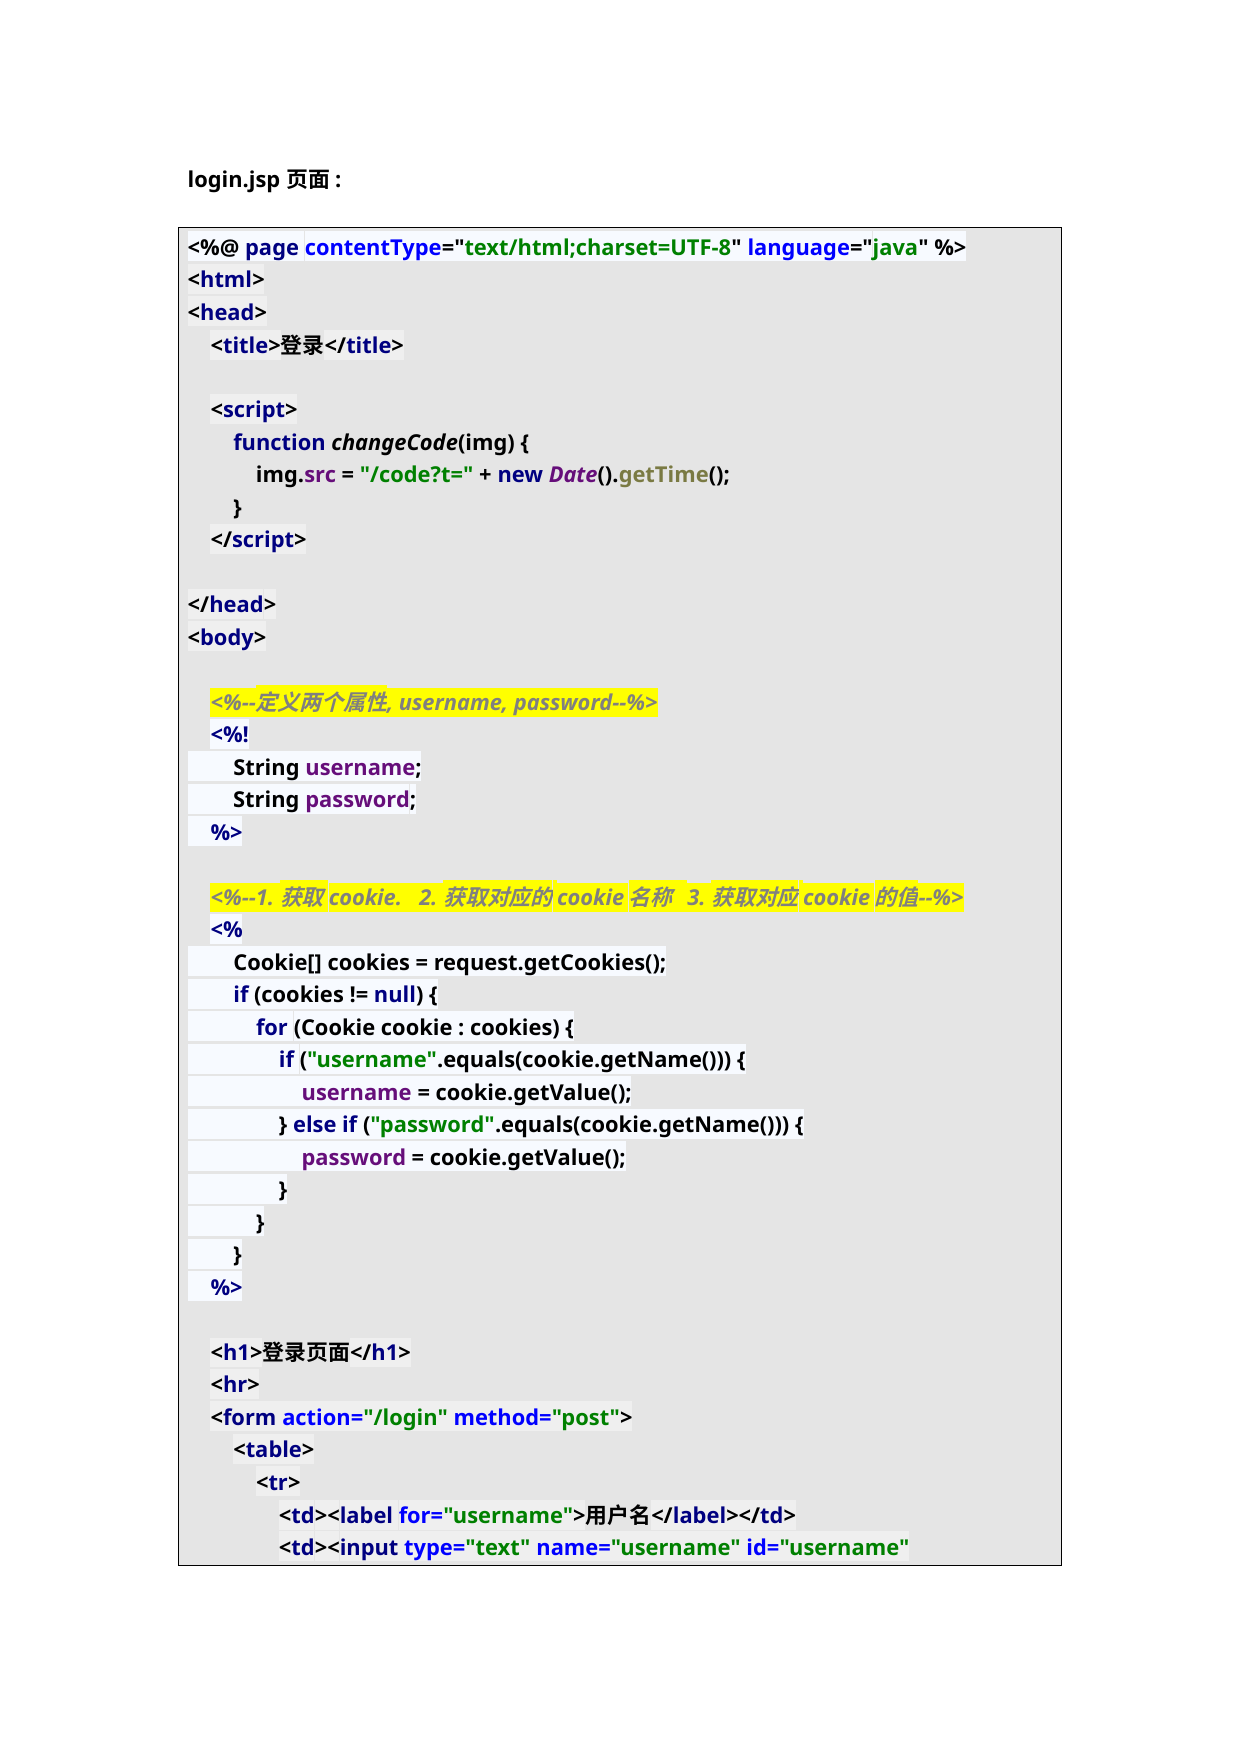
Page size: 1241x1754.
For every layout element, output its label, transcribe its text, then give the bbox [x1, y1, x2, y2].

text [179, 228, 1061, 1565]
text login.jsp 页面 : [187, 162, 1053, 194]
